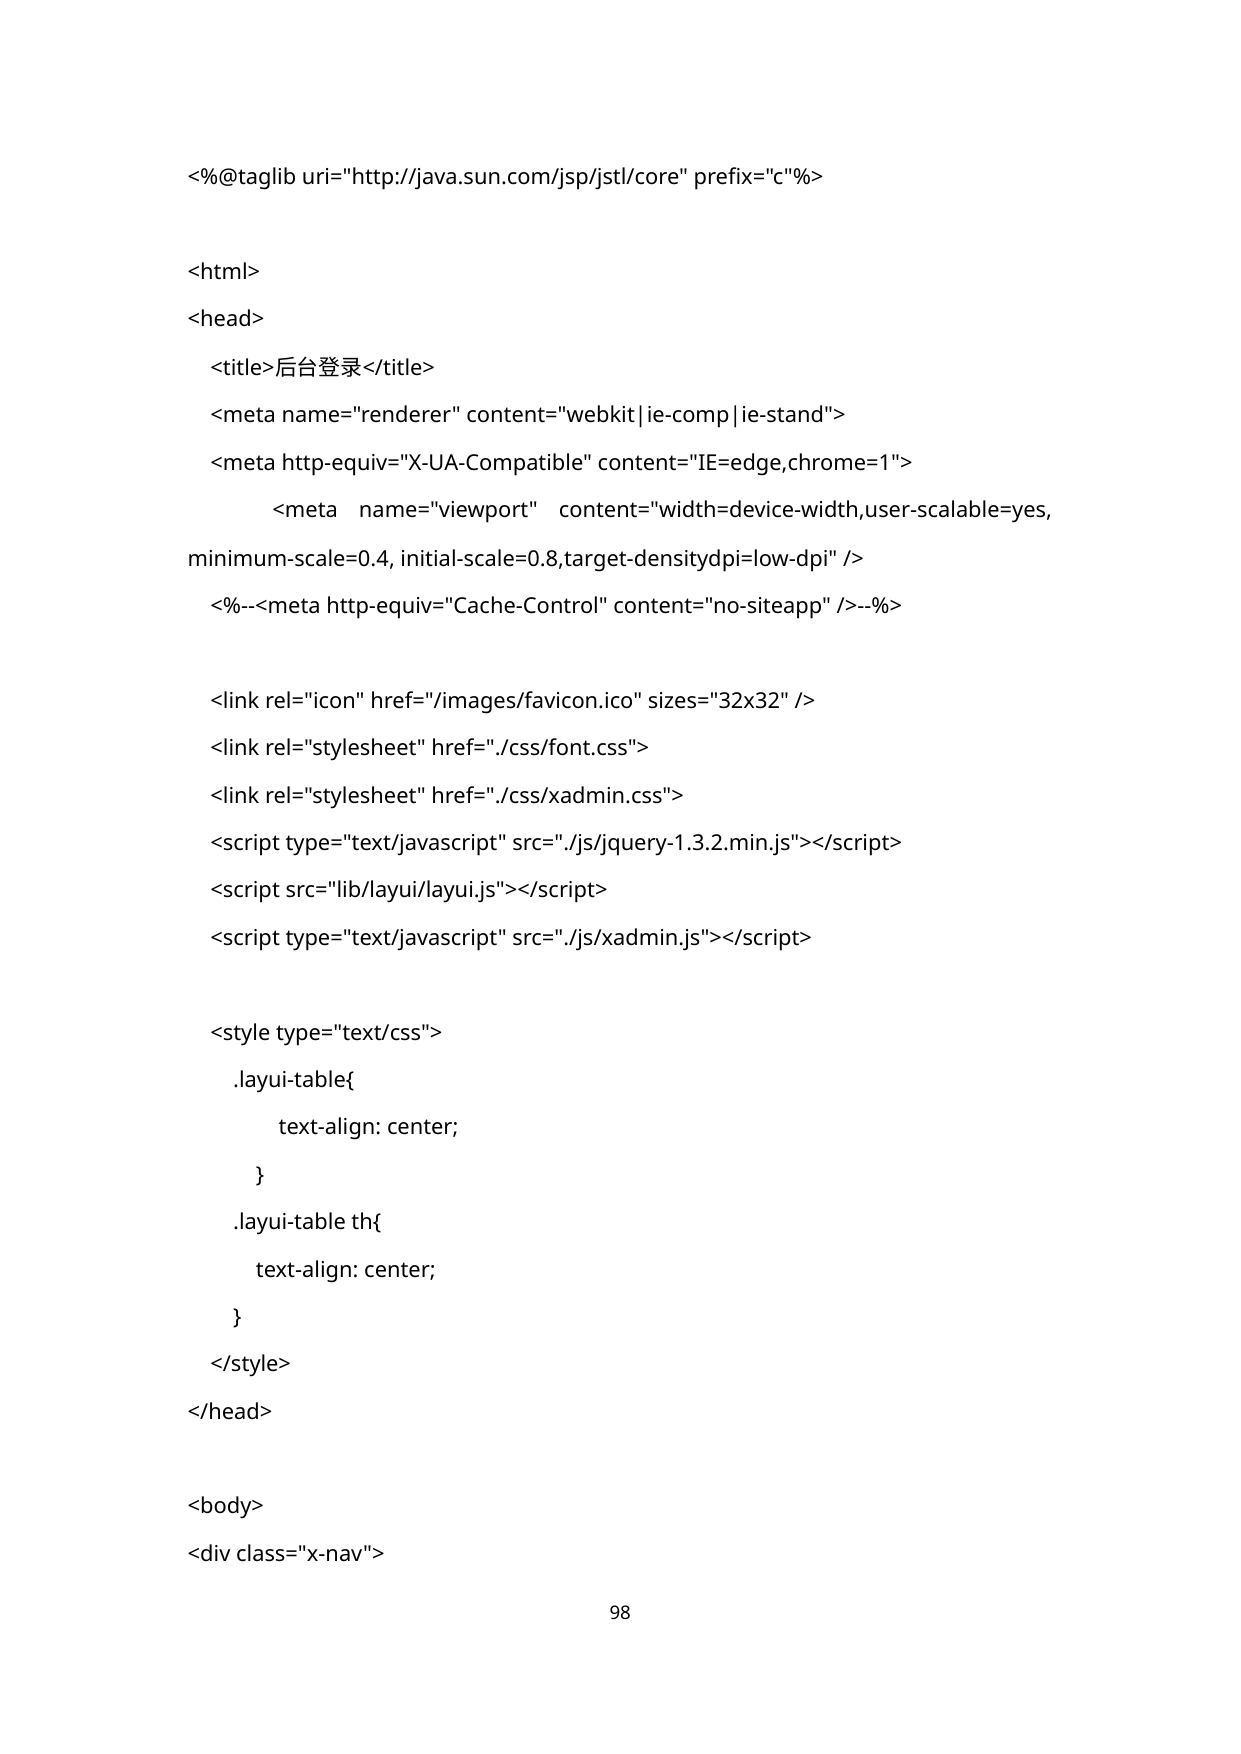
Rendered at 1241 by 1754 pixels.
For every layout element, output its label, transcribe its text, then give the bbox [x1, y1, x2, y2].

text <head> [187, 302, 1053, 334]
text .layui-table th{ [187, 1205, 1053, 1237]
text <body> [187, 1489, 1053, 1522]
text <link rel="stylesheet" href="./css/xadmin.css"> [187, 778, 1053, 811]
text <style type="text/css"> [187, 1015, 1053, 1048]
text <div class="x-nav"> [187, 1537, 1053, 1569]
text } [187, 1157, 1053, 1190]
text <title>后台登录</title> [187, 349, 1053, 382]
text <html> [187, 254, 1053, 287]
text <%--<meta http-equiv="Cache-Control" content="no-siteapp" />--%> [187, 589, 1053, 621]
text } [187, 1299, 1053, 1332]
text </style> [187, 1347, 1053, 1379]
text <script src="lib/layui/layui.js"></script> [187, 873, 1053, 906]
text .layui-table{ [187, 1063, 1053, 1095]
text <script type="text/javascript" src="./js/jquery-1.3.2.min.js"></script> [187, 826, 1053, 858]
text text-align: center; [187, 1110, 1053, 1142]
text <meta name="viewport" content="width=device-width,user-scalable=yes, minimum-scale=0.4, initial-scale=0.8,target-densitydpi=low-dpi" /> [187, 492, 1053, 574]
text text-align: center; [187, 1252, 1053, 1285]
text <link rel="stylesheet" href="./css/font.css"> [187, 731, 1053, 763]
text <script type="text/javascript" src="./js/xadmin.js"></script> [187, 920, 1053, 953]
text <meta name="renderer" content="webkit|ie-comp|ie-stand"> [187, 398, 1053, 430]
text </head> [187, 1394, 1053, 1427]
text <meta http-equiv="X-UA-Compatible" content="IE=edge,chrome=1"> [187, 445, 1053, 478]
text <%@taglib uri="http://java.sun.com/jsp/jstl/core" prefix="c"%> [187, 160, 1053, 192]
text <link rel="icon" href="/images/favicon.ico" sizes="32x32" /> [187, 683, 1053, 716]
